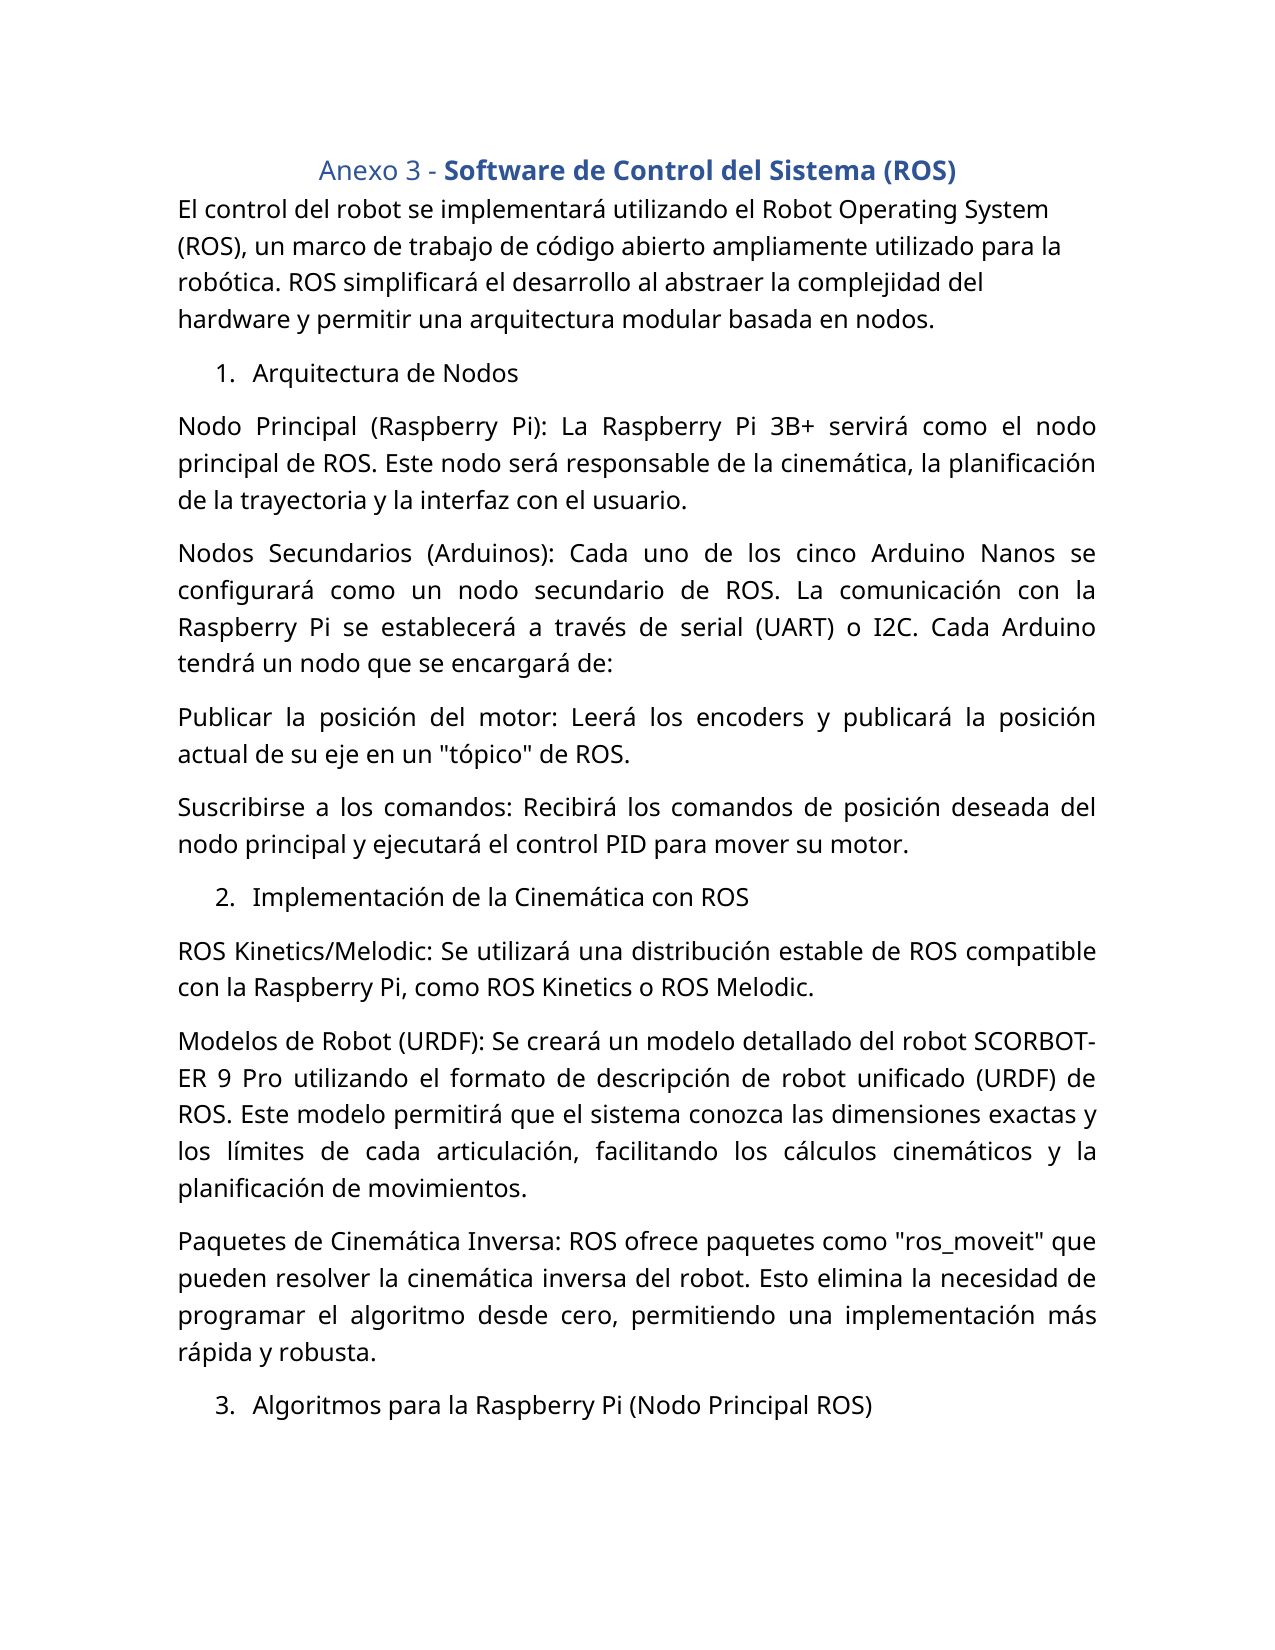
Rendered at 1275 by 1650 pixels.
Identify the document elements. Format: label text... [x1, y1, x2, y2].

text Modelos de Robot (URDF): Se creará un modelo detallado del robot SCORBOT-ER 9 Pro utilizando el formato de descripción de robot unificado (URDF) de ROS. Este modelo permitirá que el sistema conozca las dimensiones exactas y los límites de cada articulación, facilitando los cálculos cinemáticos y la planificación de movimientos. [177, 1023, 1098, 1205]
list Algoritmos para la Raspberry Pi (Nodo Principal ROS) [215, 1388, 1098, 1422]
text Nodo Principal (Raspberry Pi): La Raspberry Pi 3B+ servirá como el nodo principal de ROS. Este nodo será responsable de la cinemática, la planificación de la trayectoria y la interfaz con el usuario. [177, 409, 1098, 516]
text ROS Kinetics/Melodic: Se utilizará una distribución estable de ROS compatible con la Raspberry Pi, como ROS Kinetics o ROS Melodic. [177, 933, 1098, 1004]
text Paquetes de Cinemática Inversa: ROS ofrece paquetes como "ros_moveit" que pueden resolver la cinemática inversa del robot. Esto elimina la necesidad de programar el algoritmo desde cero, permitiendo una implementación más rápida y robusta. [177, 1224, 1098, 1368]
text El control del robot se implementará utilizando el Robot Operating System (ROS), un marco de trabajo de código abierto ampliamente utilizado para la robótica. ROS simplificará el desarrollo al abstraer la complejidad del hardware y permitir una arquitectura modular basada en nodos. [177, 192, 1098, 336]
list Arquitectura de Nodos [215, 355, 1098, 389]
list Implementación de la Cinemática con ROS [215, 880, 1098, 914]
text Suscribirse a los comandos: Recibirá los comandos de posición deseada del nodo principal y ejecutará el control PID para mover su motor. [177, 790, 1098, 861]
text Publicar la posición del motor: Leerá los encoders y publicará la posición actual de su eje en un "tópico" de ROS. [177, 699, 1098, 770]
text Nodos Secundarios (Arduinos): Cada uno de los cinco Arduino Nanos se configurará como un nodo secundario de ROS. La comunicación con la Raspberry Pi se establecerá a través de serial (UART) o I2C. Cada Arduino tendrá un nodo que se encargará de: [177, 536, 1098, 680]
subtitle Anexo 3 - Software de Control del Sistema (ROS) [177, 152, 1098, 189]
